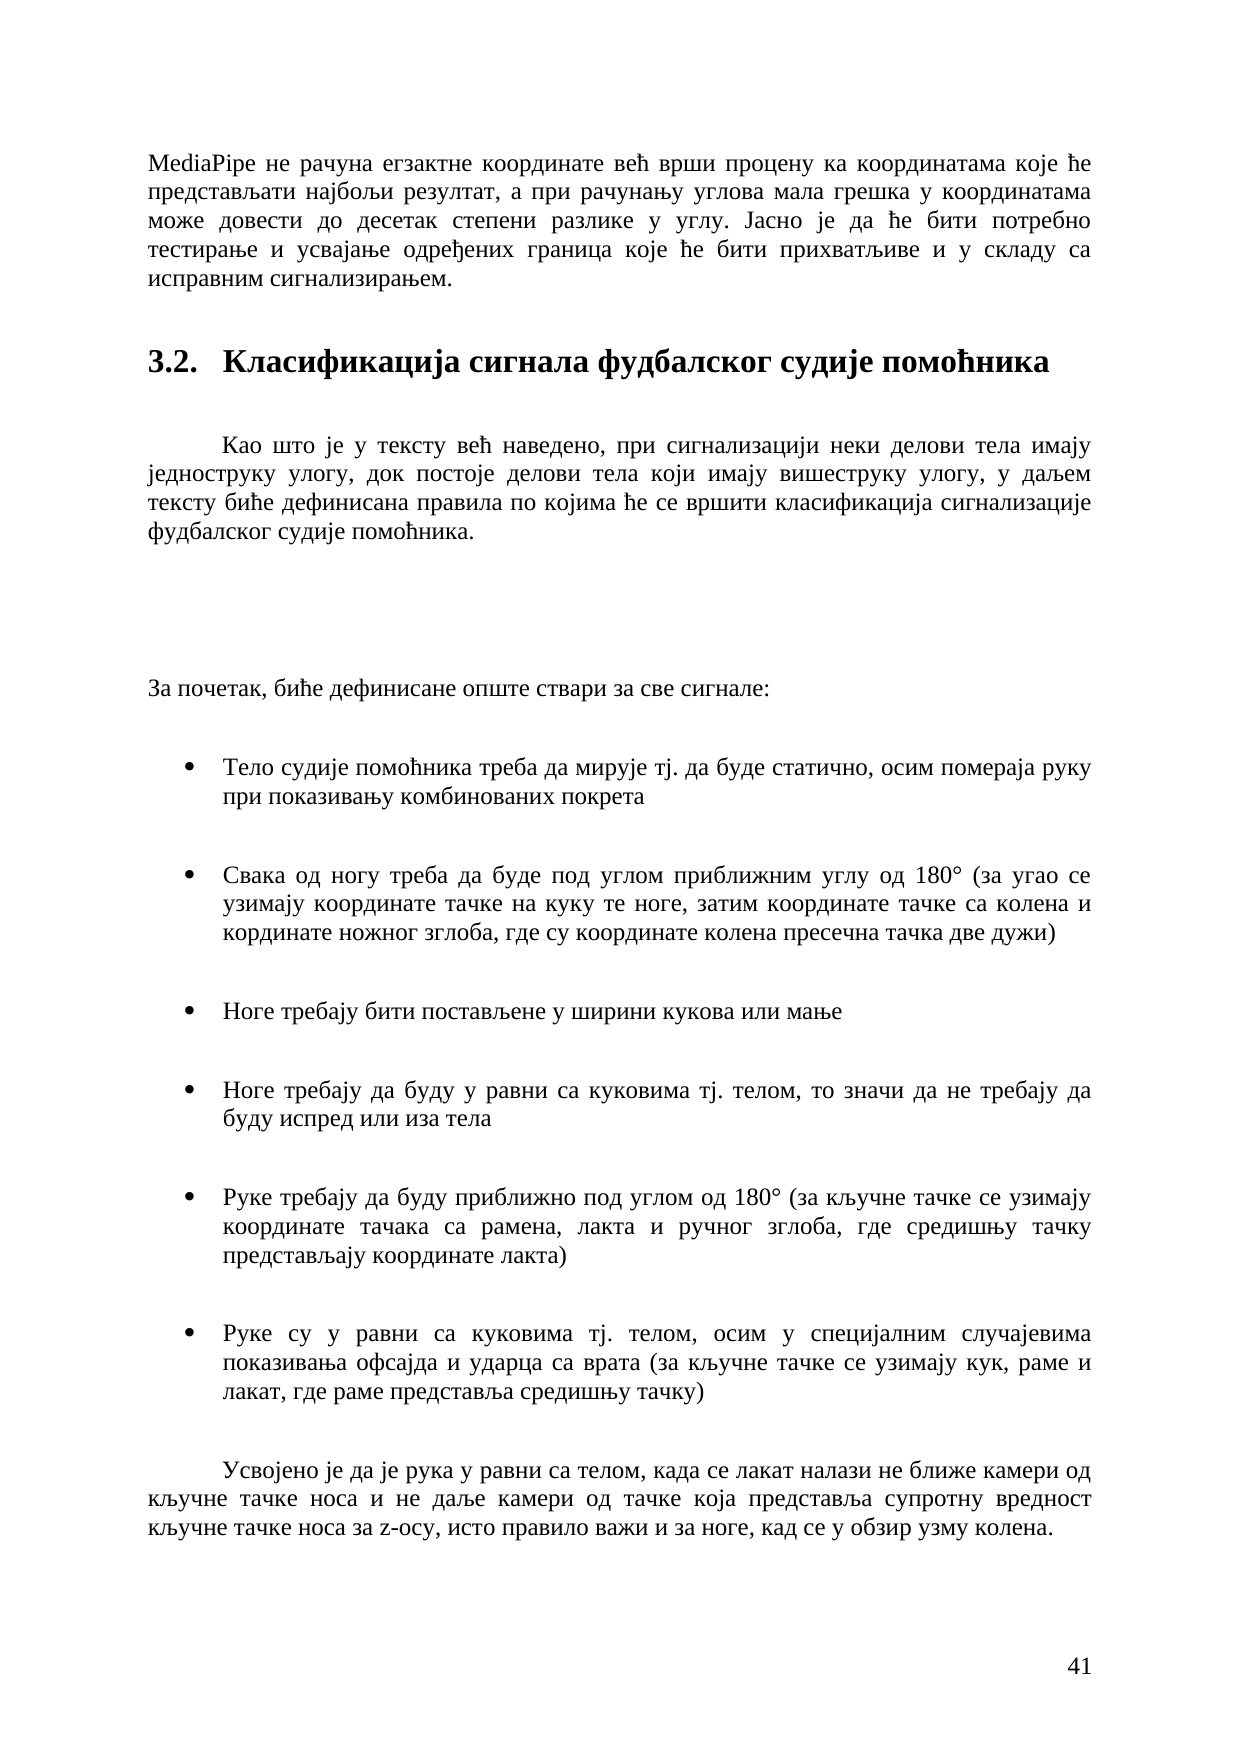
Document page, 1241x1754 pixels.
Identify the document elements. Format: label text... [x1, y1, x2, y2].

list Ноге требају бити постављене у ширини кукова или мање [185, 996, 1092, 1025]
text Као што је у тексту већ наведено, при сигнализацији неки делови тела имају једноструку улогу, док постоје делови тела који имају вишеструку улогу, у даљем тексту биће дефинисана правила по којима ће се вршити класификација сигнализације фудбалског судије помоћника. [148, 430, 1092, 545]
list Тело судије помоћника треба да мирује тј. да буде статично, осим помераја руку при показивању комбинованих покрета [185, 752, 1092, 810]
subtitle Класификација сигнала фудбалског судије помоћника [148, 341, 1092, 380]
list Руке су у равни са куковима тј. телом, осим у специјалним случајевима показивања офсајда и ударца са врата (за кључне тачке се узимају кук, раме и лакат, где раме представља средишњу тачку) [185, 1318, 1092, 1405]
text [148, 148, 1092, 291]
text Усвојено је да је рука у равни са телом, када се лакат налази не ближе камери од кључне тачке носа и не даље камери од тачке која представља супротну вредност кључне тачке носа за z-осу, исто правило важи и за ноге, кад се у обзир узму коленa. [148, 1455, 1092, 1541]
list Свака од ногу треба да буде под углом приближним углу од 180° (за угао се узимају координате тачке на куку те ноге, затим координате тачке са колена и кординате ножног зглоба, где су координате колена пресечна тачка две дужи) [185, 860, 1092, 946]
text За почетак, биће дефинисане опште ствари за све сигнале: [148, 673, 1092, 702]
list Ноге требају да буду у равни са куковима тј. телом, то значи да не требају да буду испред или иза тела [185, 1075, 1092, 1132]
list Руке требају да буду приближно под углом од 180° (за кључне тачке се узимају координате тачака са рамена, лакта и ручног зглоба, где средишњу тачку представљају координате лакта) [185, 1182, 1092, 1268]
